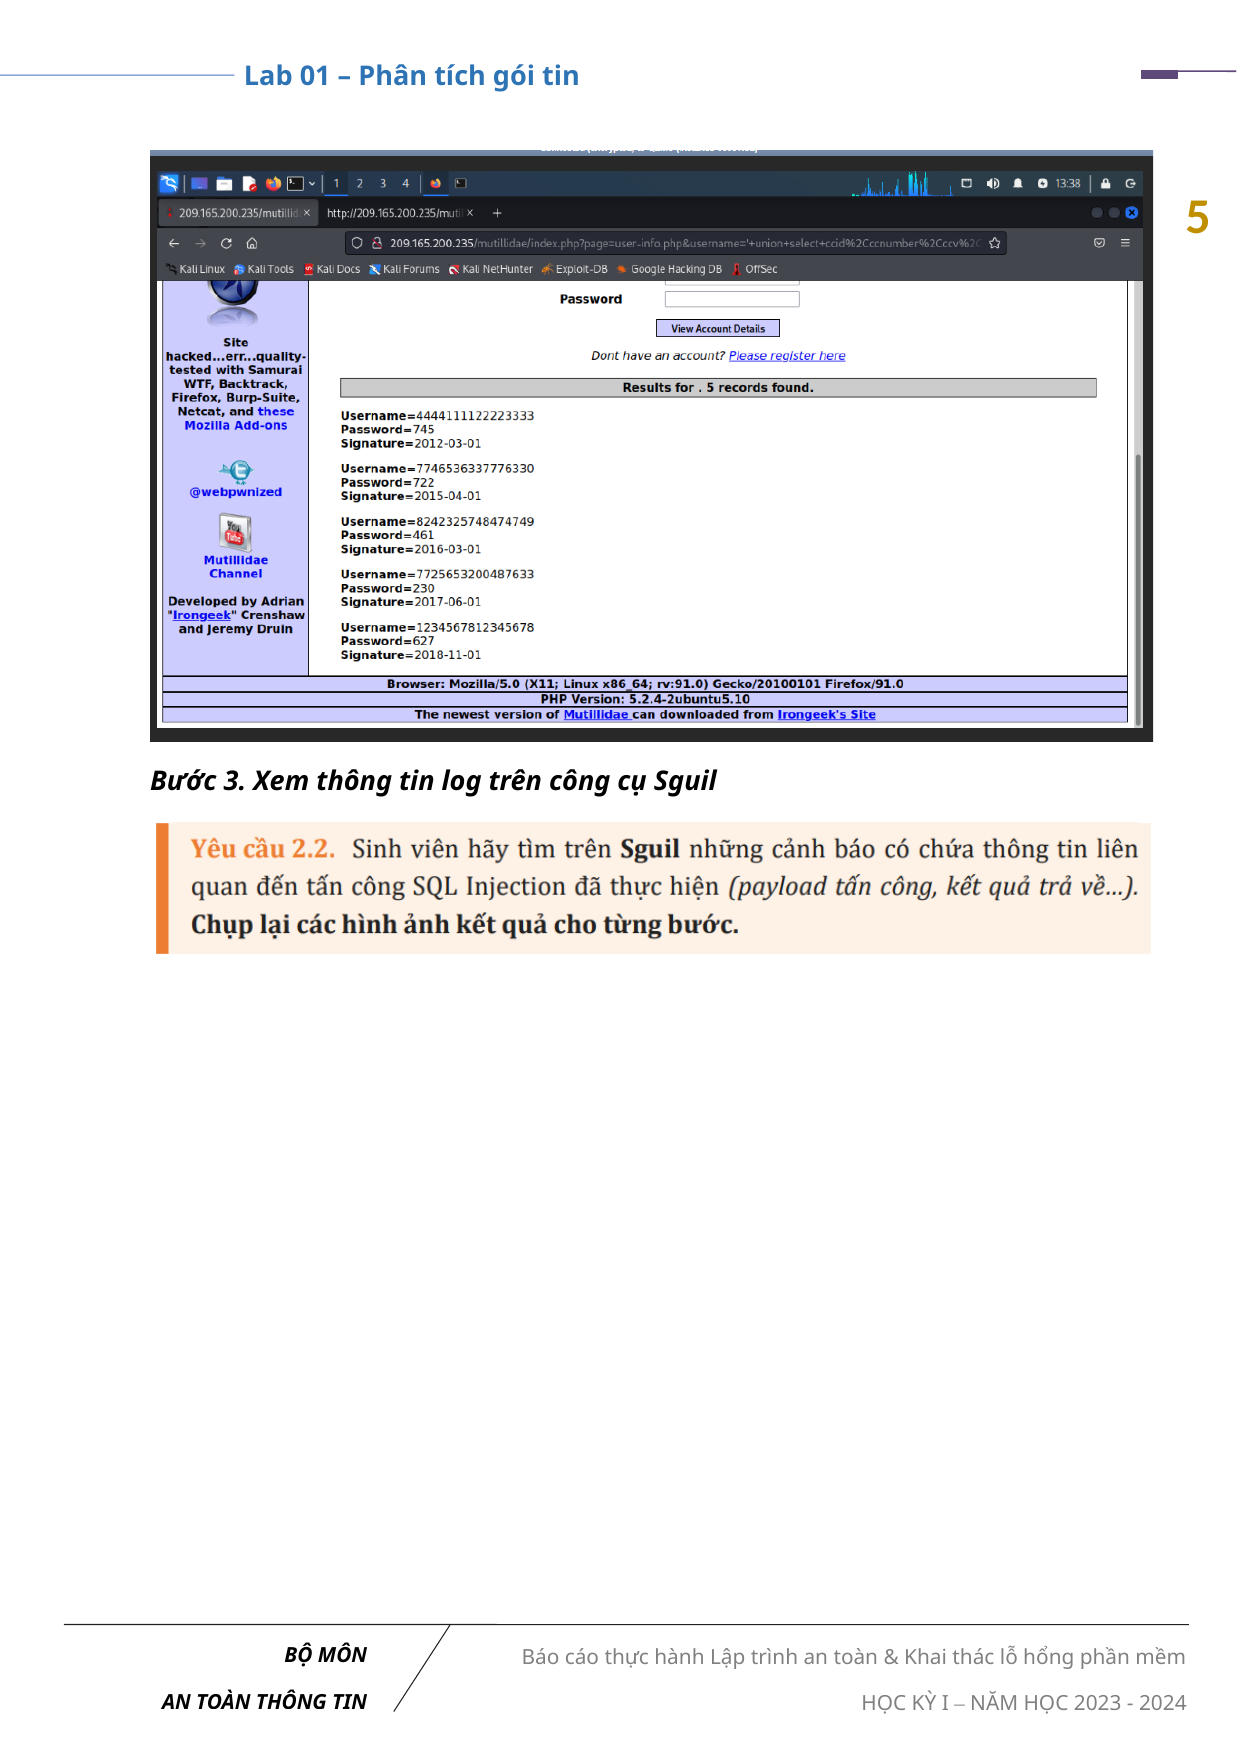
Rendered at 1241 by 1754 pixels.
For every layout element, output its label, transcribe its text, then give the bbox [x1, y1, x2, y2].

text Bước 3. Xem thông tin log trên công cụ Sguil [150, 762, 1153, 799]
picture [150, 150, 1154, 742]
picture [150, 818, 1154, 957]
